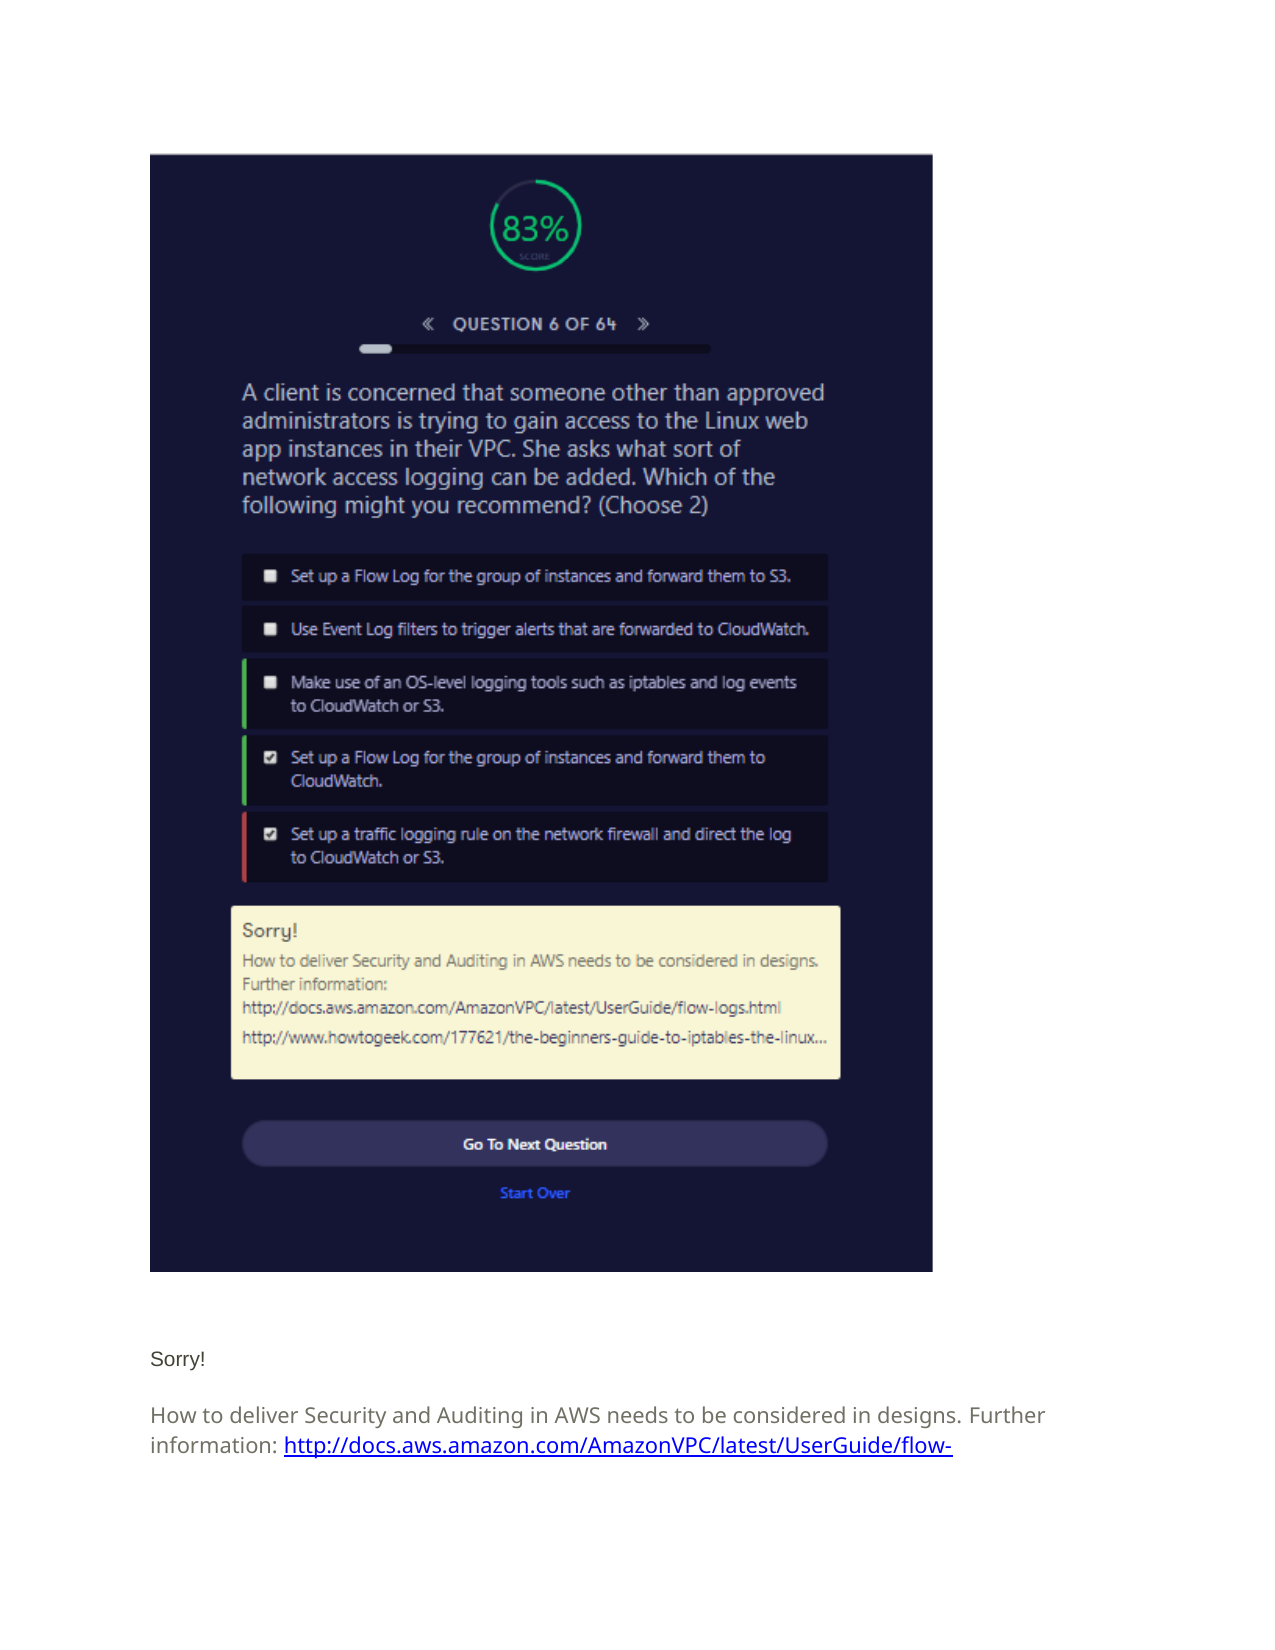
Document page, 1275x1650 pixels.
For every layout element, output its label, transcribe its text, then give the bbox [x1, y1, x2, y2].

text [150, 1400, 1125, 1459]
subtitle Sorry! [150, 1347, 1125, 1371]
picture [150, 150, 933, 1272]
